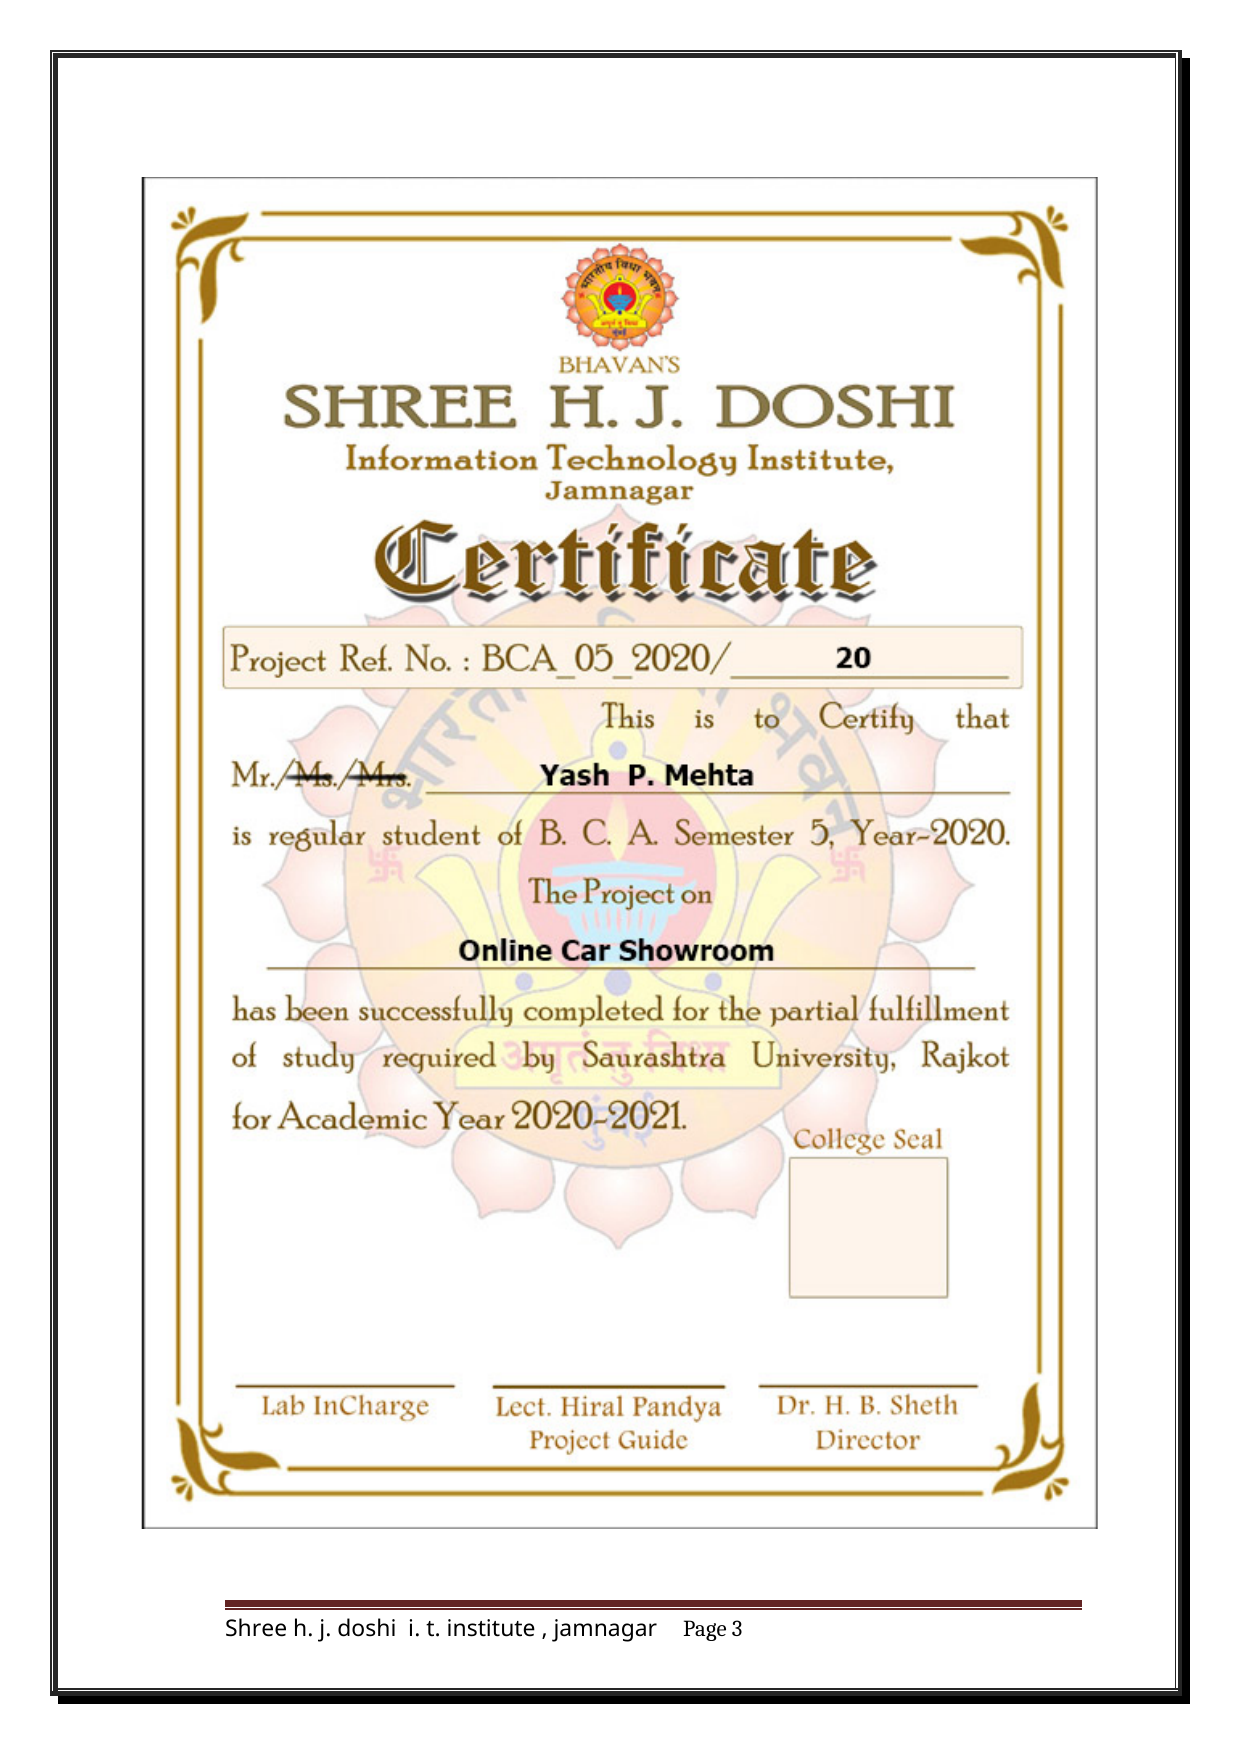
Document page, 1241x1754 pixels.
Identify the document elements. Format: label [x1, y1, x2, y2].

picture [141, 177, 1098, 1529]
